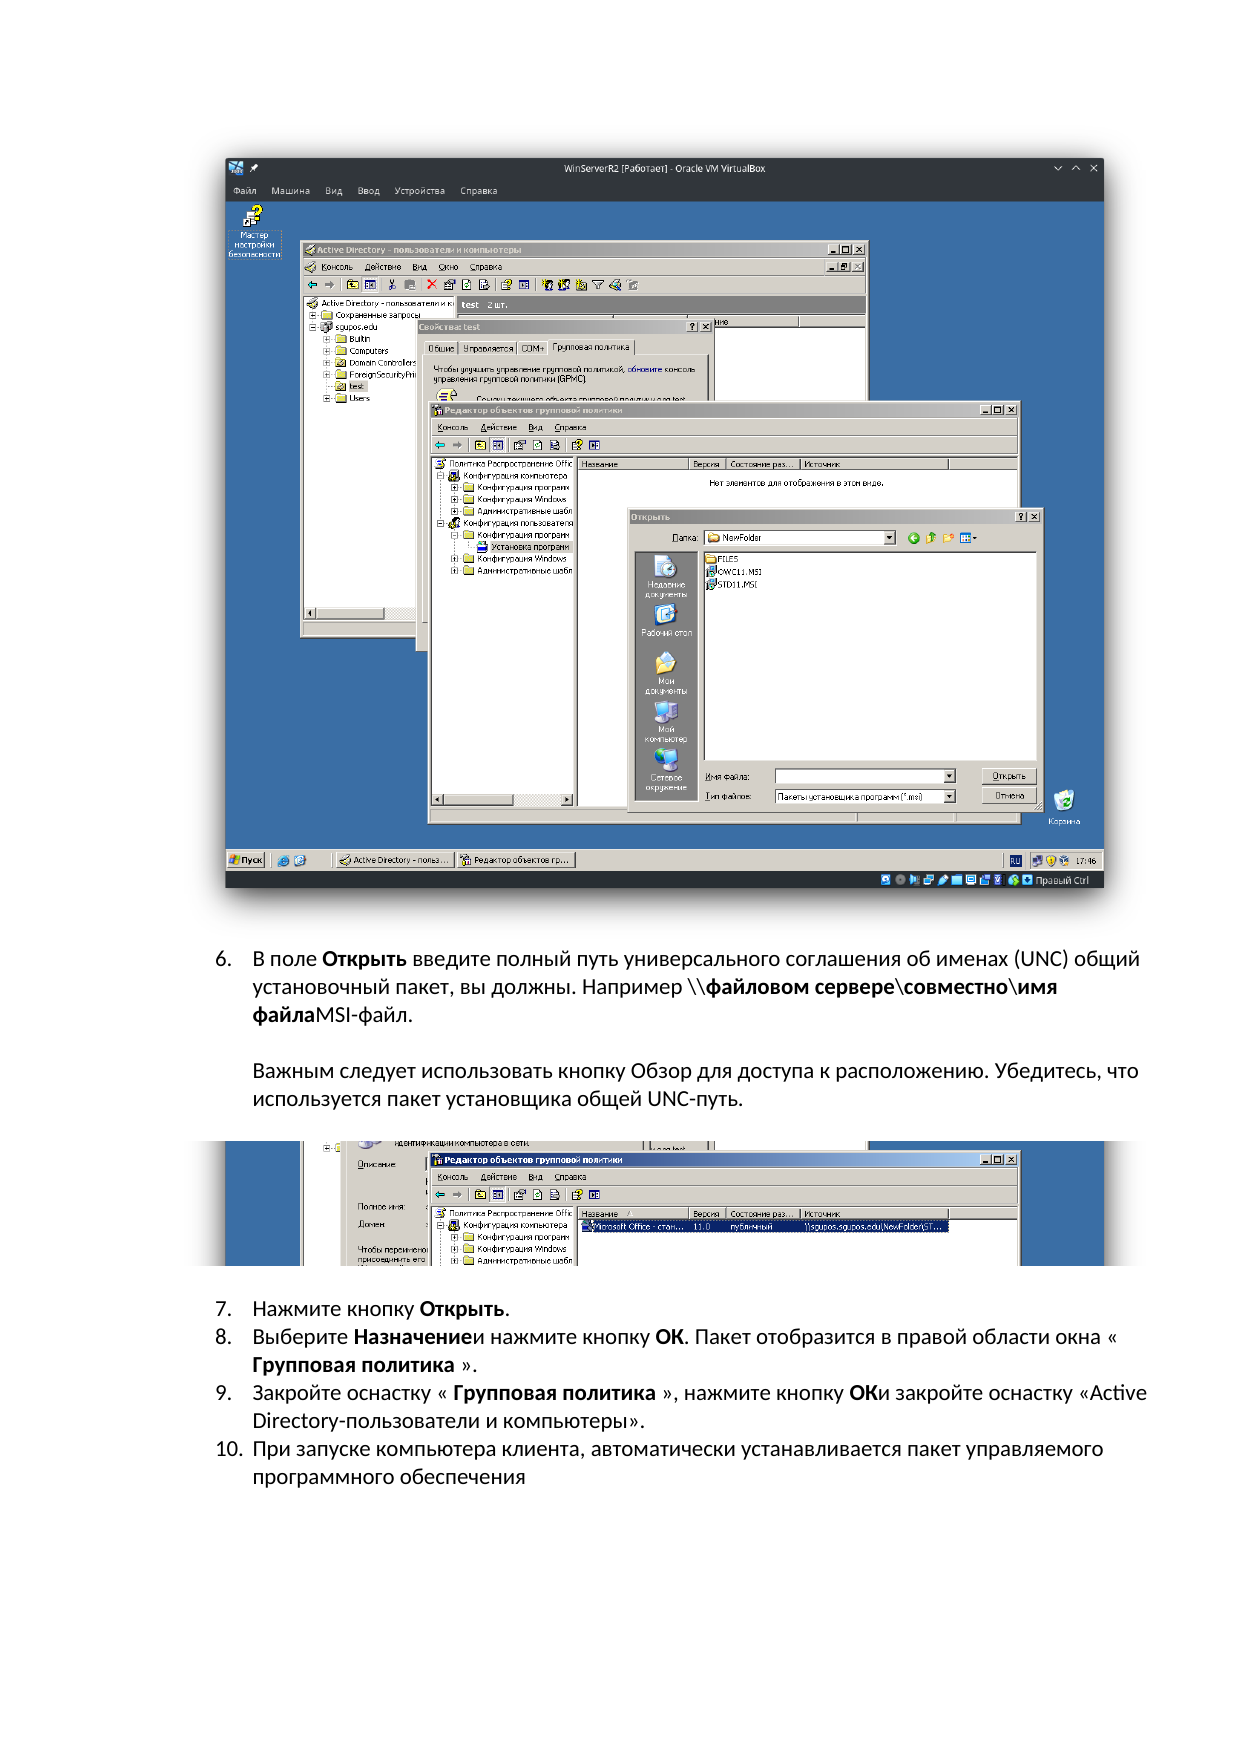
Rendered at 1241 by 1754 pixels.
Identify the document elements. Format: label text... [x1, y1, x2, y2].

list Выберите Назначениеи нажмите кнопку ОК. Пакет отобразится в правой области окна « Групповая политика ». [215, 1322, 1152, 1378]
picture [177, 1141, 1152, 1266]
list Нажмите кнопку Открыть. [215, 1294, 1152, 1322]
list При запуске компьютера клиента, автоматически устанавливается пакет управляемого программного обеспечения [215, 1434, 1152, 1490]
picture [177, 118, 1152, 945]
list В поле Открыть введите полный путь универсального соглашения об именах (UNC) общий установочный пакет, вы должны. Например \\файловом сервере\совместно\имя файлаMSI-файл. Важным следует использовать кнопку Обзор для доступа к расположению. Убедитесь, что используется пакет установщика общей UNC-путь. [215, 945, 1152, 1112]
list Закройте оснастку « Групповая политика », нажмите кнопку ОКи закройте оснастку «Active Directory-пользователи и компьютеры». [215, 1378, 1152, 1434]
